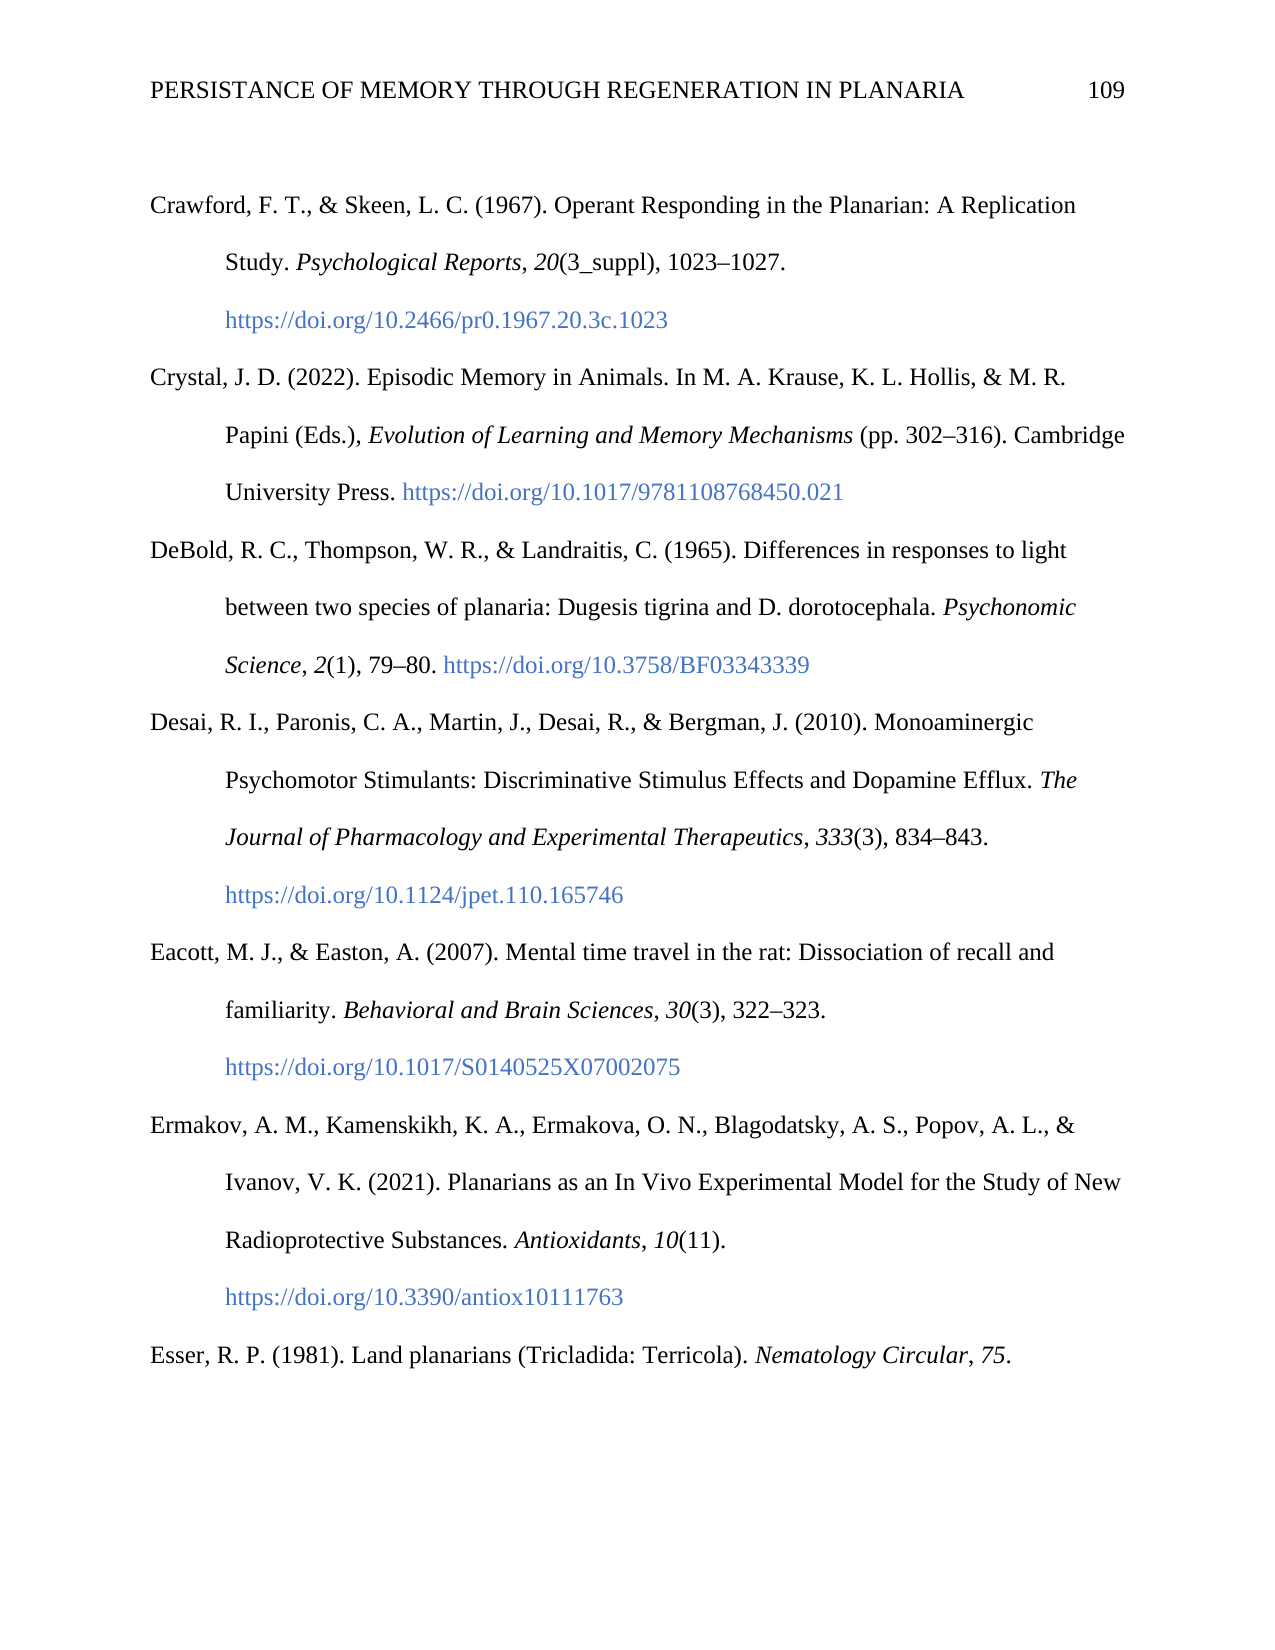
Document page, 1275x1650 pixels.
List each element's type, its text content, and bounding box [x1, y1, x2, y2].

text Crystal, J. D. (2022). Episodic Memory in Animals. In M. A. Krause, K. L. Hollis, & M. R. Papini (Eds.), Evolution of Learning and Memory Mechanisms (pp. 302–316). Cambridge University Press. https://doi.org/10.1017/9781108768450.021 [150, 362, 1125, 506]
text Eacott, M. J., & Easton, A. (2007). Mental time travel in the rat: Dissociation of recall and familiarity. Behavioral and Brain Sciences, 30(3), 322–323. https://doi.org/10.1017/S0140525X07002075 [150, 937, 1125, 1081]
text Esser, R. P. (1981). Land planarians (Tricladida: Terricola). Nematology Circular, 75. [150, 1340, 1125, 1369]
text Ermakov, A. M., Kamenskikh, K. A., Ermakova, O. N., Blagodatsky, A. S., Popov, A. L., & Ivanov, V. K. (2021). Planarians as an In Vivo Experimental Model for the Study of New Radioprotective Substances. Antioxidants, 10(11). https://doi.org/10.3390/antiox10111763 [150, 1110, 1125, 1311]
text DeBold, R. C., Thompson, W. R., & Landraitis, C. (1965). Differences in responses to light between two species of planaria: Dugesis tigrina and D. dorotocephala. Psychonomic Science, 2(1), 79–80. https://doi.org/10.3758/BF03343339 [150, 535, 1125, 679]
text Desai, R. I., Paronis, C. A., Martin, J., Desai, R., & Bergman, J. (2010). Monoaminergic Psychomotor Stimulants: Discriminative Stimulus Effects and Dopamine Efflux. The Journal of Pharmacology and Experimental Therapeutics, 333(3), 834–843. https://doi.org/10.1124/jpet.110.165746 [150, 707, 1125, 909]
text Crawford, F. T., & Skeen, L. C. (1967). Operant Responding in the Planarian: A Replication Study. Psychological Reports, 20(3_suppl), 1023–1027. https://doi.org/10.2466/pr0.1967.20.3c.1023 [150, 190, 1125, 334]
